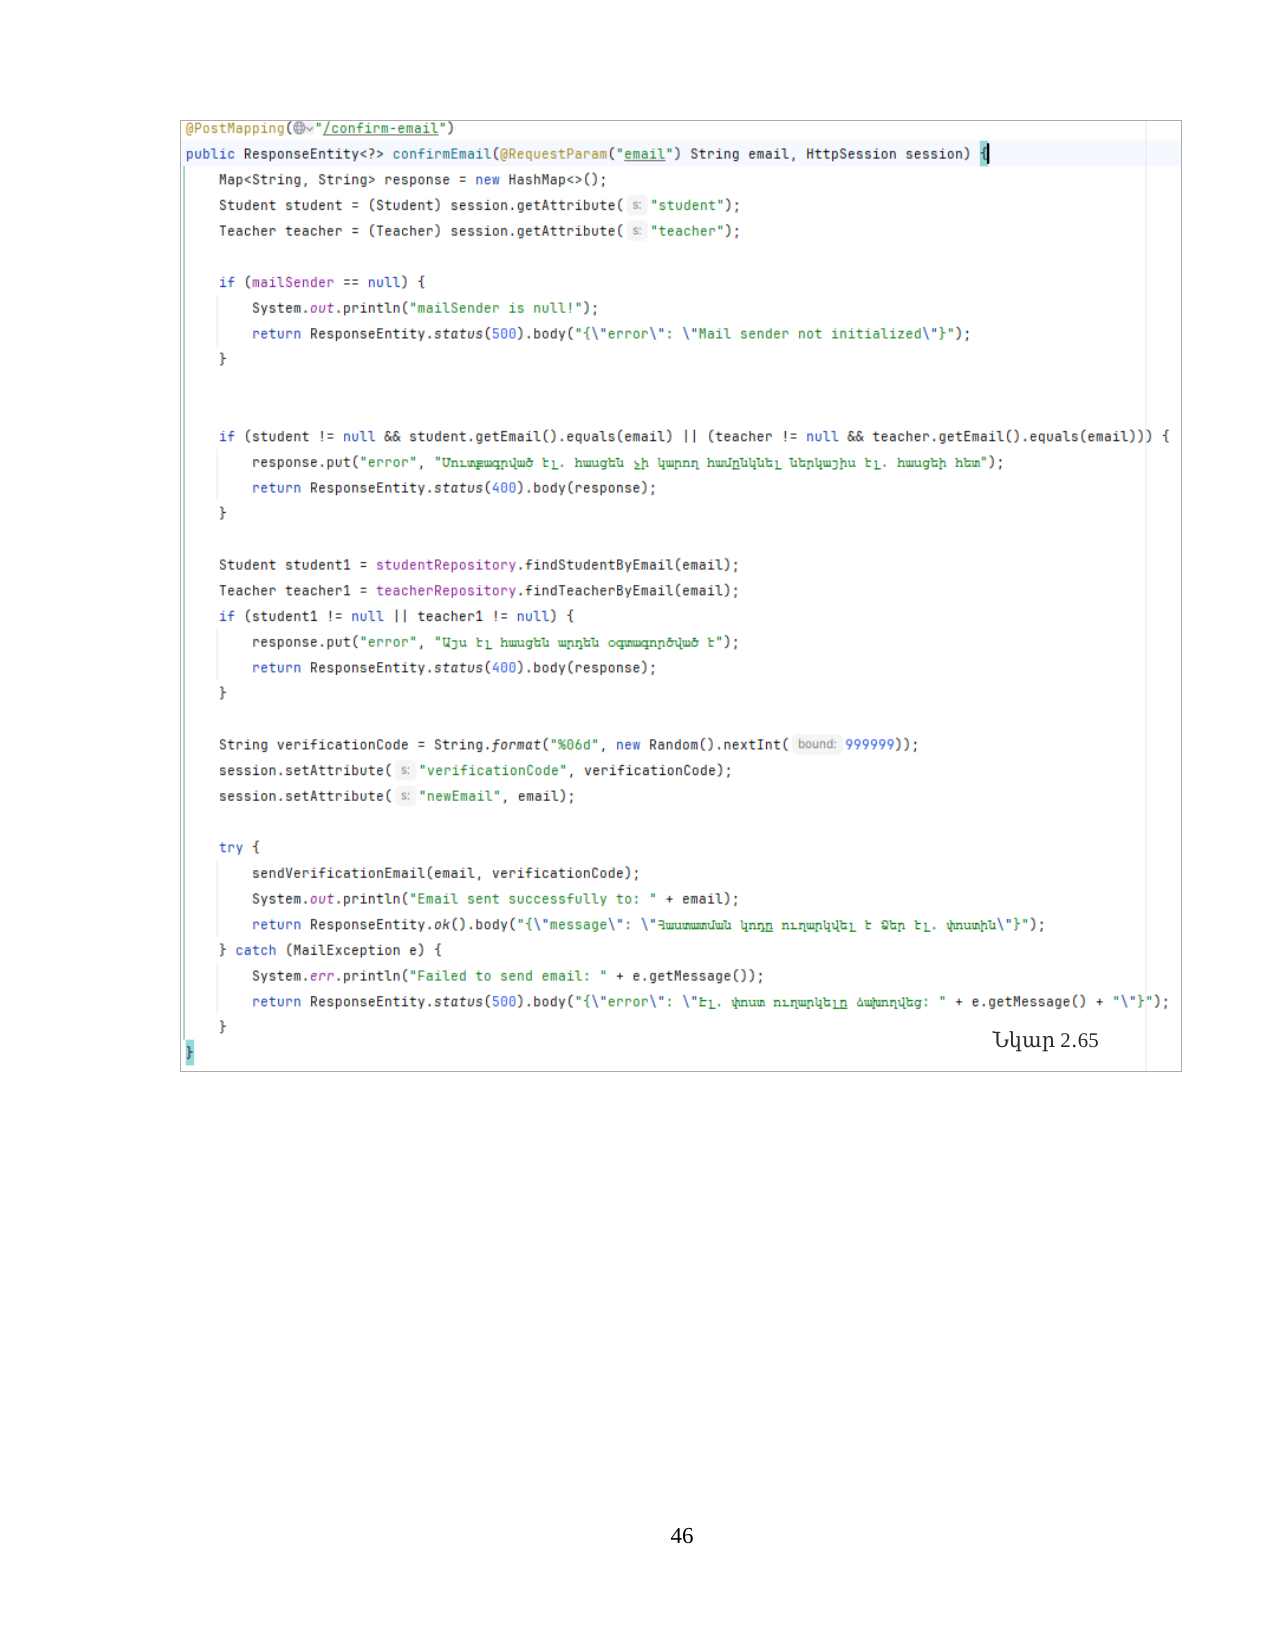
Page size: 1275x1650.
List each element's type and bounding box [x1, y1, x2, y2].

picture [181, 121, 1181, 1071]
